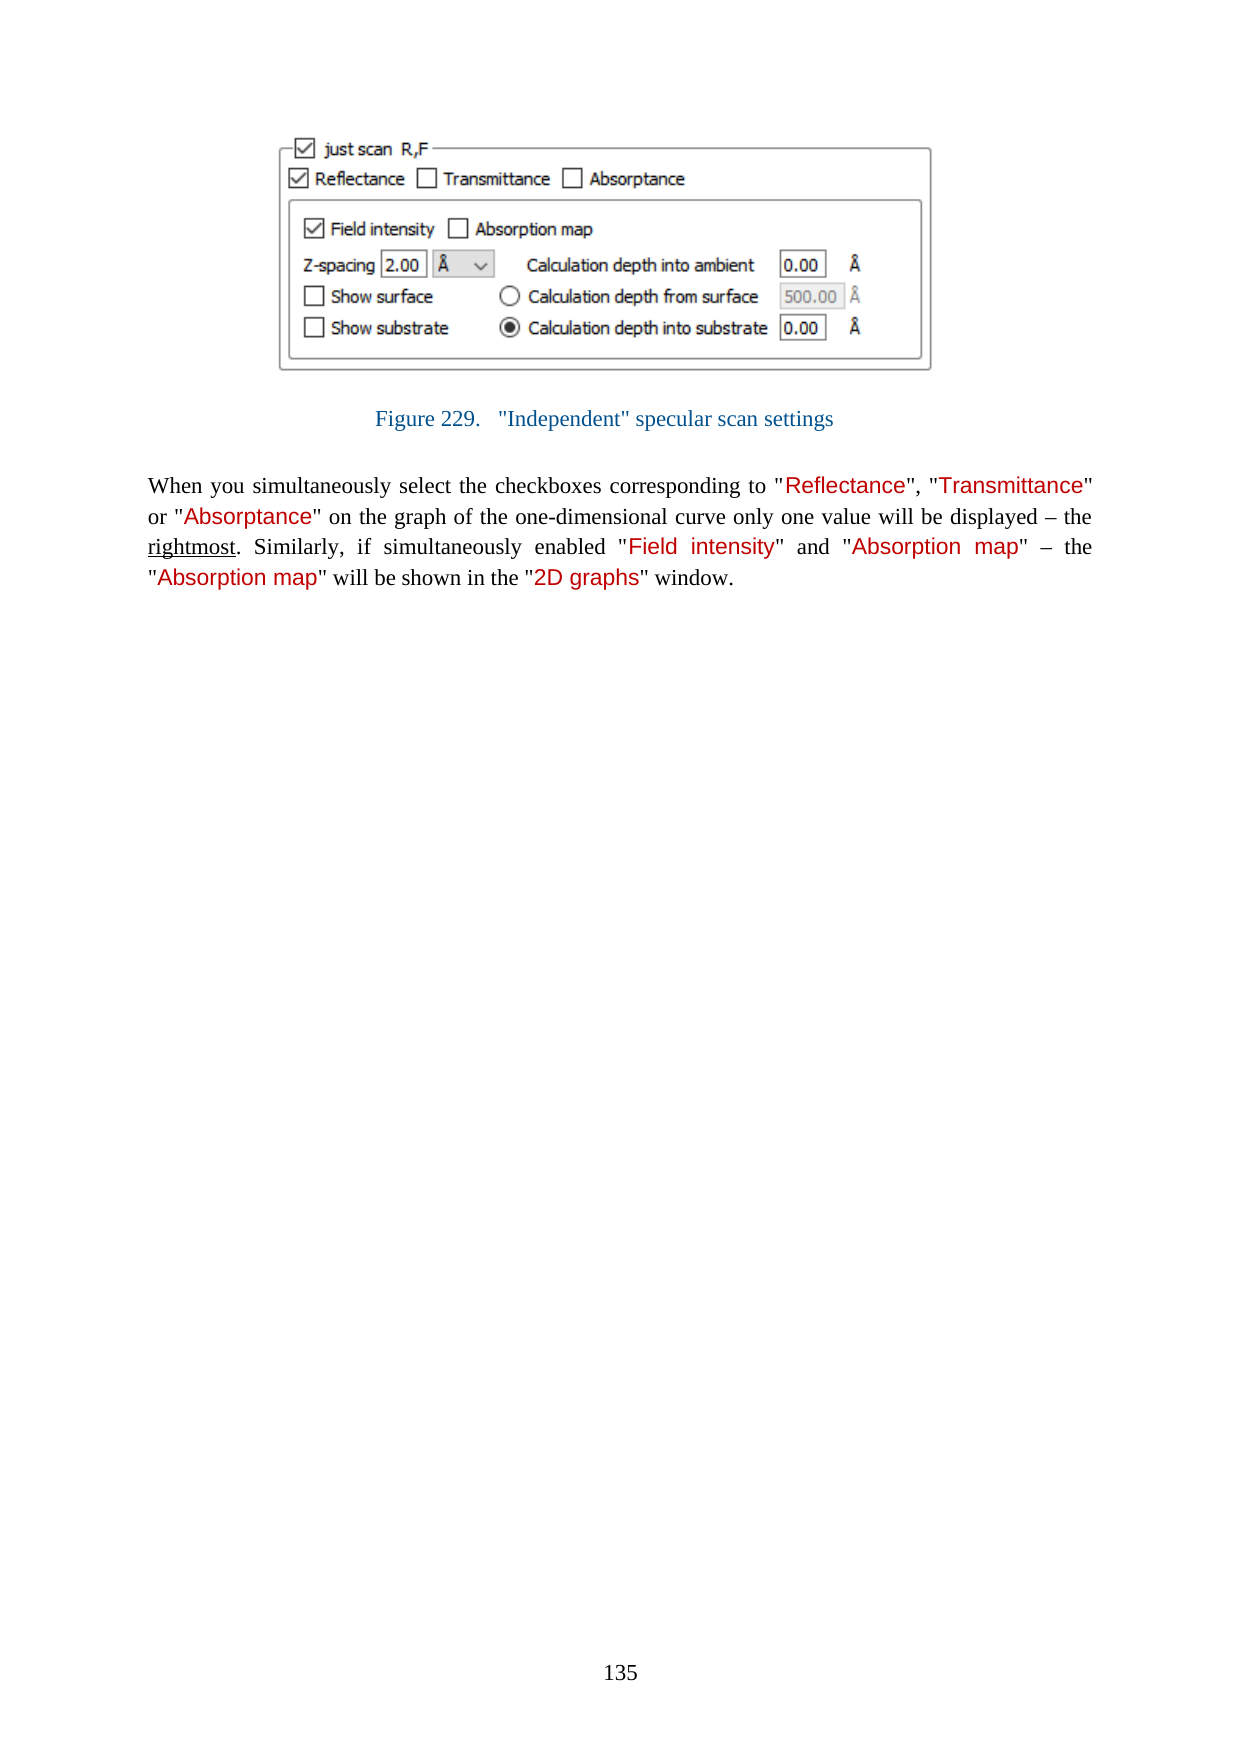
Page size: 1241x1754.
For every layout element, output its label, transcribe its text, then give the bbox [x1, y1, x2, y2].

text When you simultaneously select the checkboxes corresponding to "Reflectance", "Transmittance" or "Absorptance" on the graph of the one-dimensional curve only one value will be displayed – the rightmost. Similarly, if simultaneously enabled "Field intensity" and "Absorption map" – the "Absorption map" will be shown in the "2D graphs" window. [148, 472, 1093, 590]
picture [273, 132, 938, 377]
